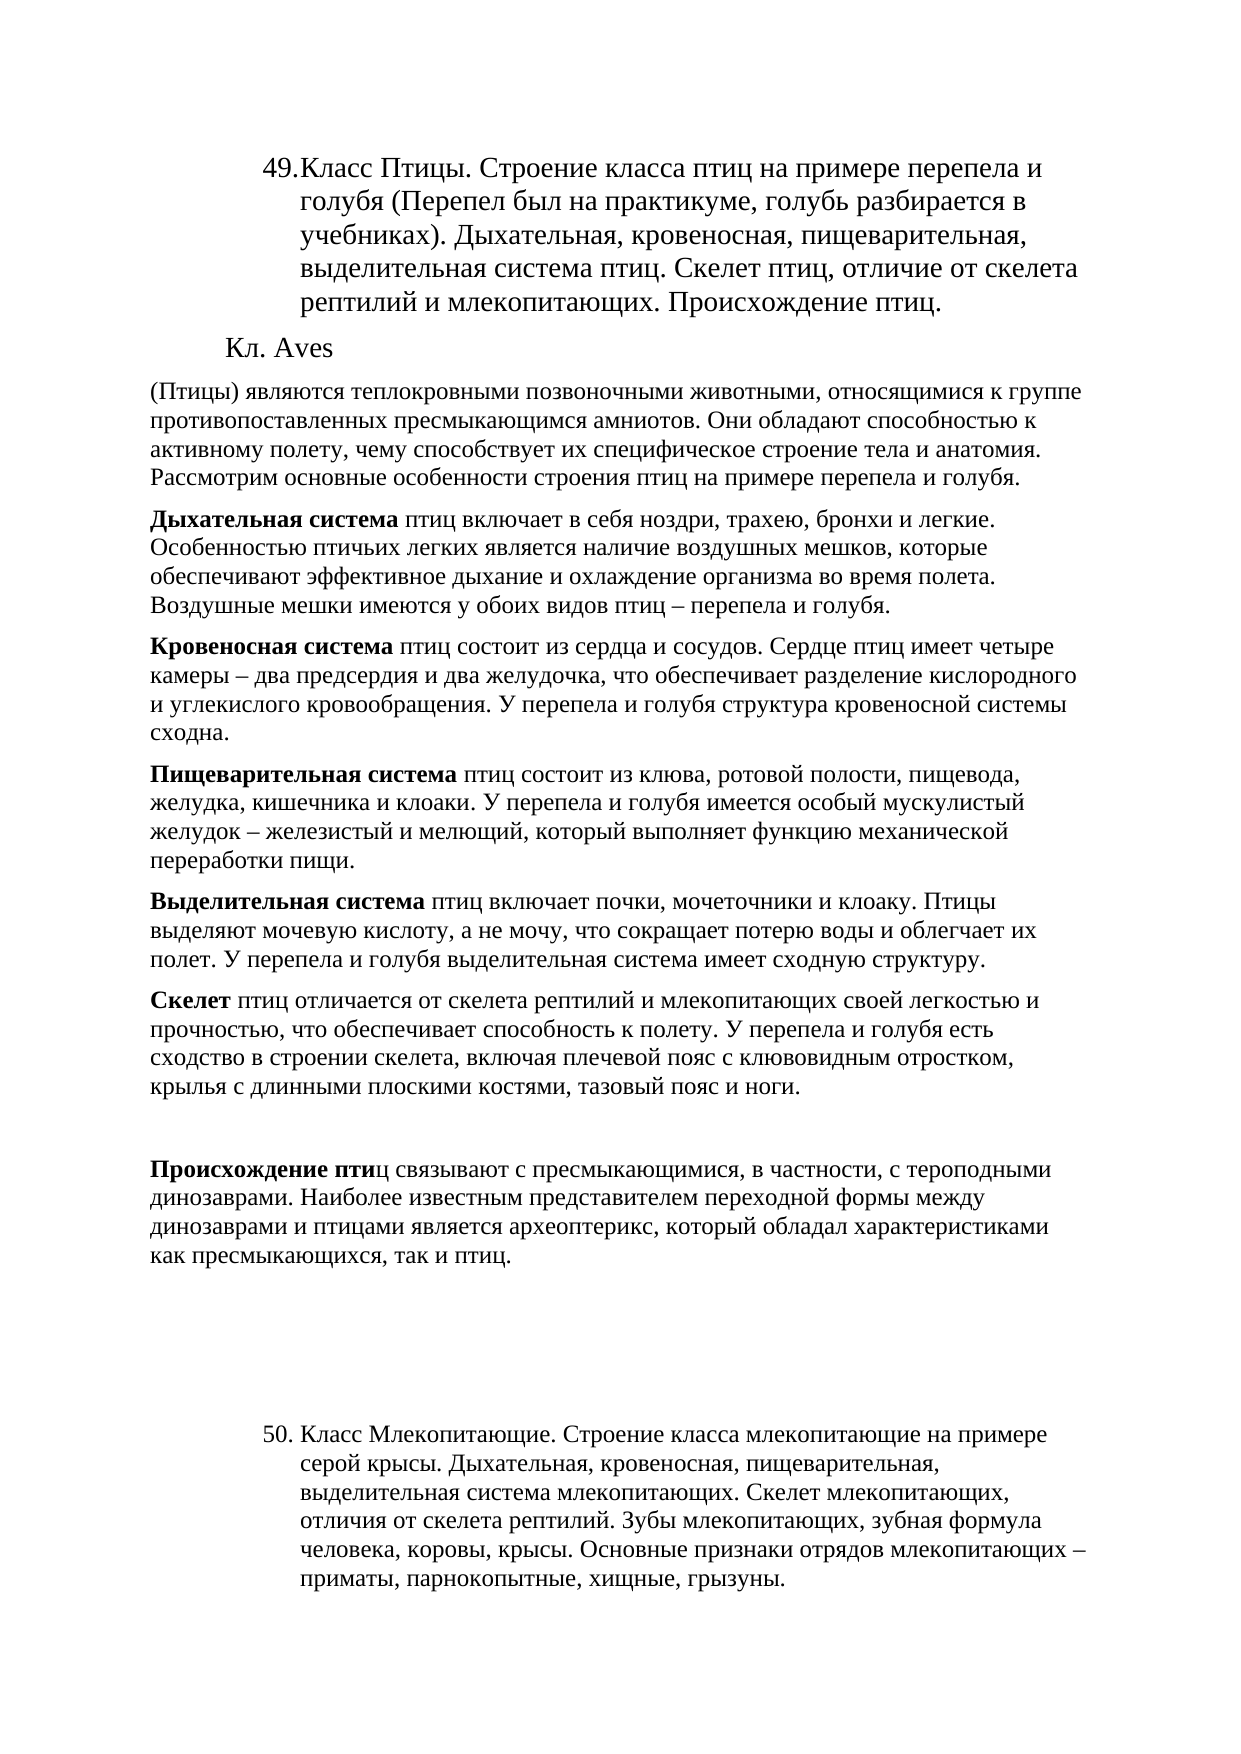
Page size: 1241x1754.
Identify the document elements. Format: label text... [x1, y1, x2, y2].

text Кровеносная система птиц состоит из сердца и сосудов. Сердце птиц имеет четыре камеры – два предсердия и два желудочка, что обеспечивает разделение кислородного и углекислого кровообращения. У перепела и голубя структура кровеносной системы сходна. [150, 631, 1090, 746]
text Происхождение птиц связывают с пресмыкающимися, в частности, с тероподными динозаврами. Наиболее известным представителем переходной формы между динозаврами и птицами является археоптерикс, который обладал характеристиками как пресмыкающихся, так и птиц. [150, 1154, 1090, 1269]
text Дыхательная система птиц включает в себя ноздри, трахею, бронхи и легкие. Особенностью птичьих легких является наличие воздушных мешков, которые обеспечивают эффективное дыхание и охлаждение организма во время полета. Воздушные мешки имеются у обоих видов птиц – перепела и голубя. [150, 504, 1090, 619]
text Выделительная система птиц включает почки, мочеточники и клоаку. Птицы выделяют мочевую кислоту, а не мочу, что сокращает потерю воды и облегчает их полет. У перепела и голубя выделительная система имеет сходную структуру. [150, 886, 1090, 972]
text Пищеварительная система птиц состоит из клюва, ротовой полости, пищевода, желудка, кишечника и клоаки. У перепела и голубя имеется особый мускулистый желудок – железистый и мелющий, который выполняет функцию механической переработки пищи. [150, 759, 1090, 874]
list Класс Млекопитающие. Строение класса млекопитающие на примере серой крысы. Дыхательная, кровеносная, пищеварительная, выделительная система млекопитающих. Скелет млекопитающих, отличия от скелета рептилий. Зубы млекопитающих, зубная формула человека, коровы, крысы. Основные признаки отрядов млекопитающих – приматы, парнокопытные, хищные, грызуны. [262, 1419, 1090, 1592]
list Класс Птицы. Строение класса птиц на примере перепела и голубя (Перепел был на практикуме, голубь разбирается в учебниках). Дыхательная, кровеносная, пищеварительная, выделительная система птиц. Скелет птиц, отличие от скелета рептилий и млекопитающих. Происхождение птиц. [262, 150, 1090, 318]
text Кл. Aves [225, 330, 1090, 364]
text Скелет птиц отличается от скелета рептилий и млекопитающих своей легкостью и прочностью, что обеспечивает способность к полету. У перепела и голубя есть сходство в строении скелета, включая плечевой пояс с клювовидным отростком, крылья с длинными плоскими костями, тазовый пояс и ноги. [150, 985, 1090, 1100]
text (Птицы) являются теплокровными позвоночными животными, относящимися к группе противопоставленных пресмыкающимся амниотов. Они обладают способностью к активному полету, чему способствует их специфическое строение тела и анатомия. Рассмотрим основные особенности строения птиц на примере перепела и голубя. [150, 376, 1090, 491]
